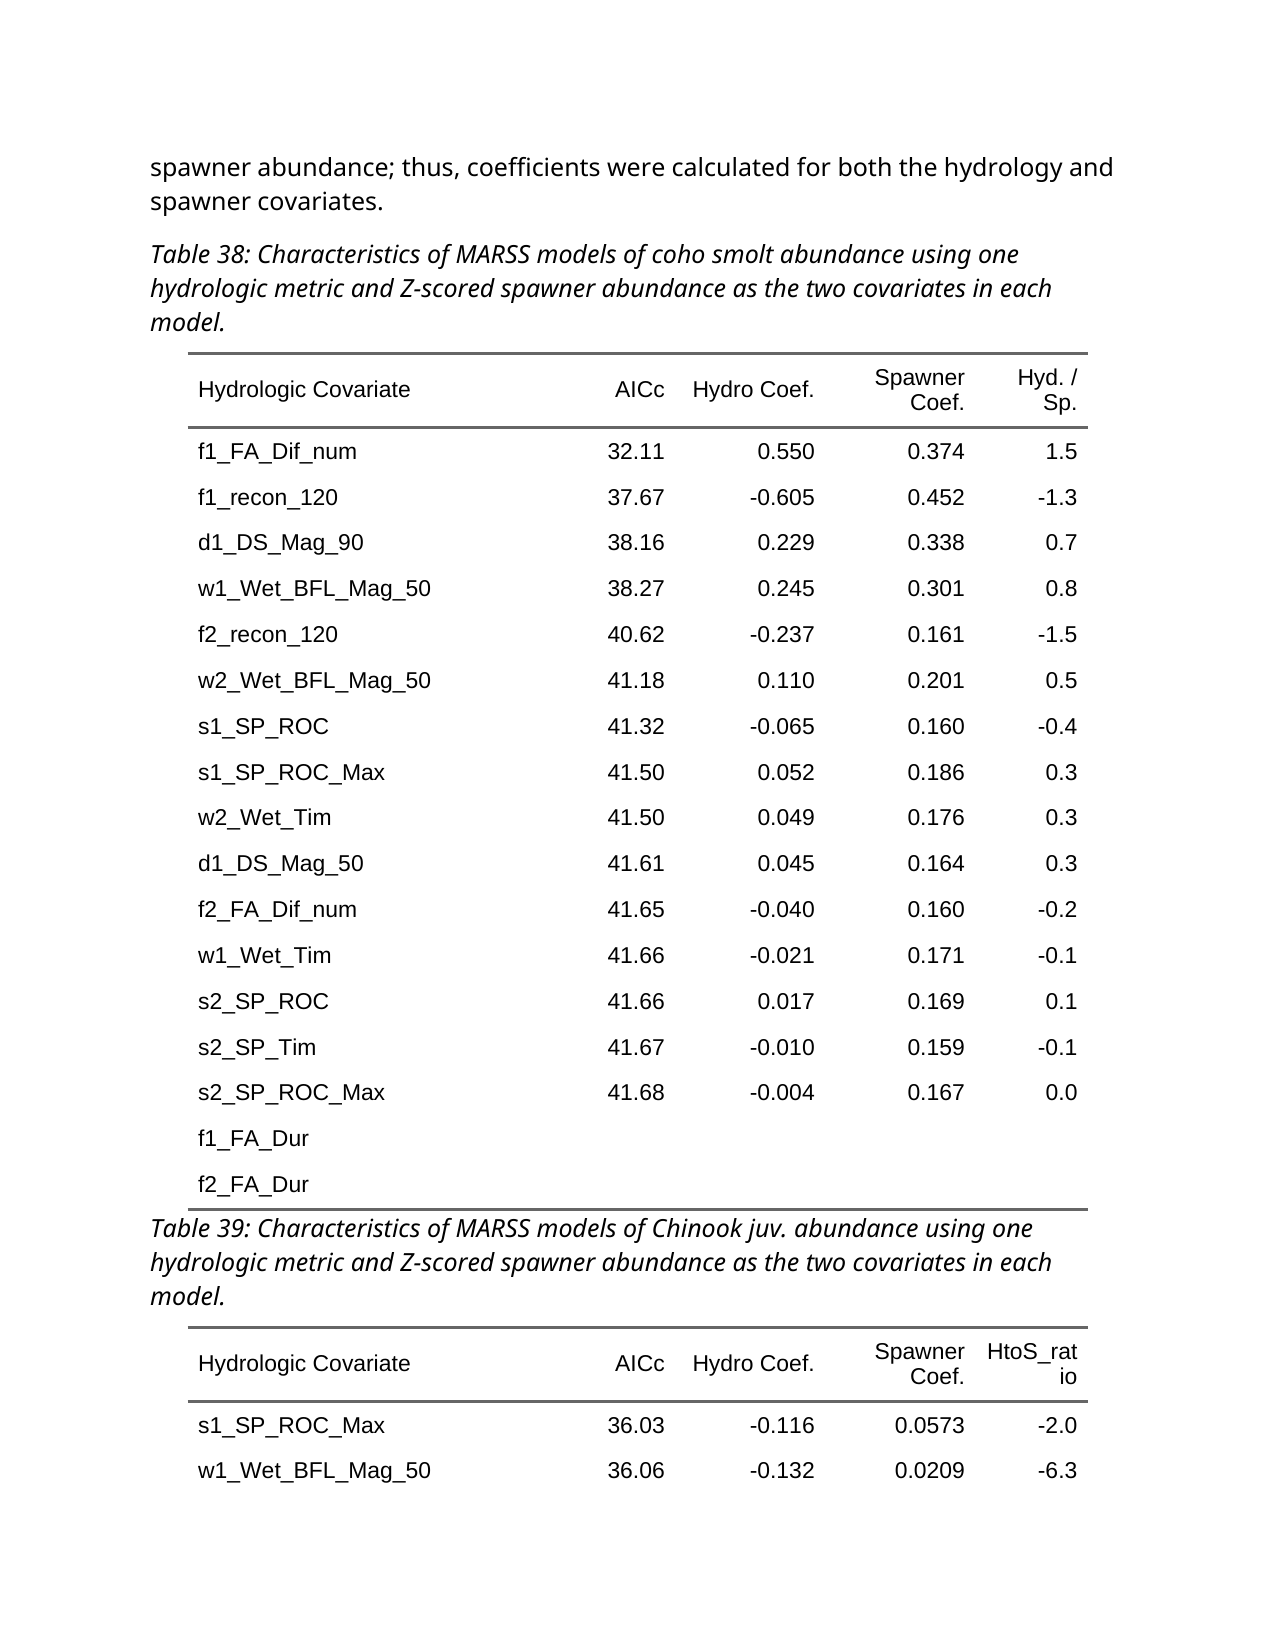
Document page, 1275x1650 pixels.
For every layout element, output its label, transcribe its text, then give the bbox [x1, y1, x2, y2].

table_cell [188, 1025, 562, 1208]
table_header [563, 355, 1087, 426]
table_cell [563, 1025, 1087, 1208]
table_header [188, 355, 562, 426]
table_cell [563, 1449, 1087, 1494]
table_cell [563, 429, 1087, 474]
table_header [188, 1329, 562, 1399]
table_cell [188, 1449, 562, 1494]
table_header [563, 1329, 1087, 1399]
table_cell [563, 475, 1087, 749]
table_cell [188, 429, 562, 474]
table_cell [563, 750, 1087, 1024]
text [150, 150, 1125, 218]
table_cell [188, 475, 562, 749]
text Table 38: Characteristics of MARSS models of coho smolt abundance using one hydrologic metric and Z-scored spawner abundance as the two covariates in each model. [150, 237, 1125, 339]
text Table 39: Characteristics of MARSS models of Chinook juv. abundance using one hydrologic metric and Z-scored spawner abundance as the two covariates in each model. [150, 1211, 1125, 1313]
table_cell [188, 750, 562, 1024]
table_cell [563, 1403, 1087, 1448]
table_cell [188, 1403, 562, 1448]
